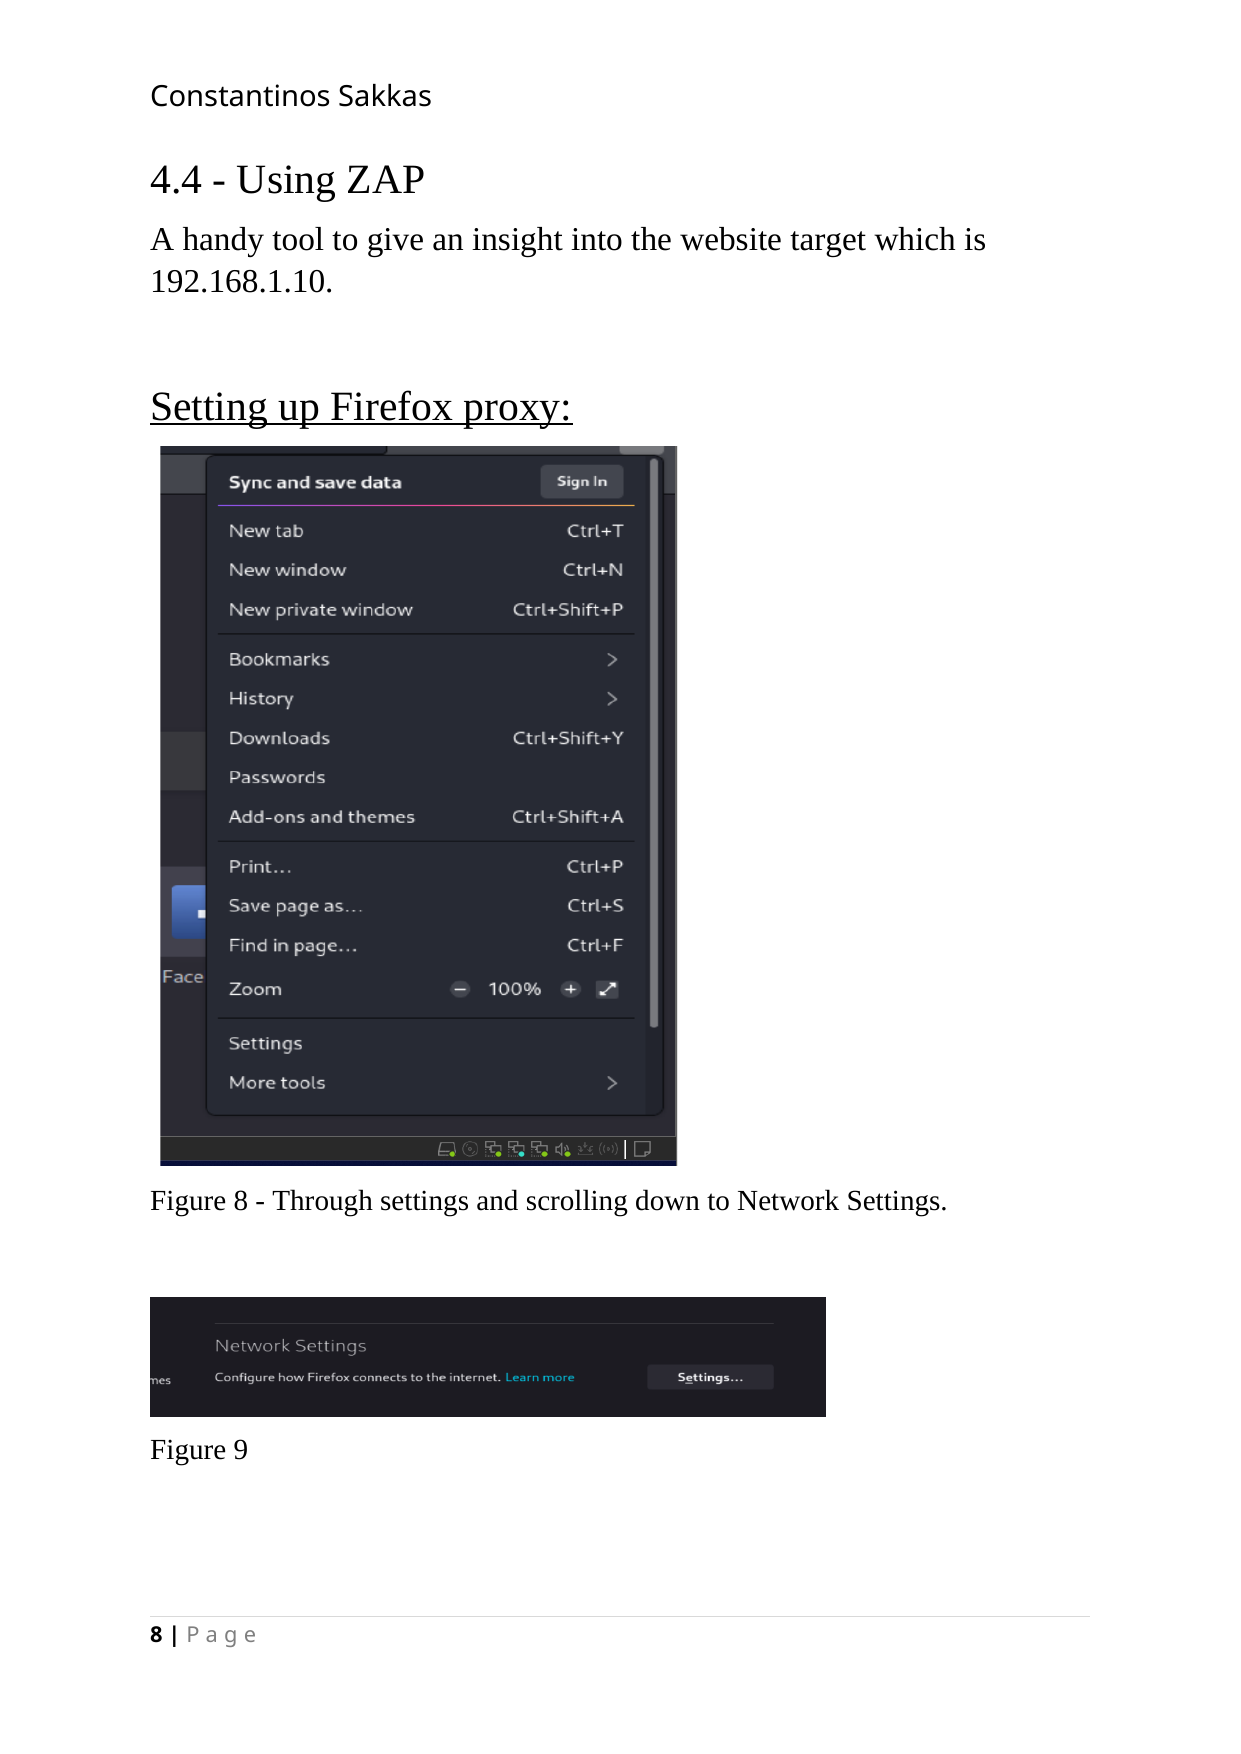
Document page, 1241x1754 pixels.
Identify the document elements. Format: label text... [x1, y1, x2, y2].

text Figure 8 - Through settings and scrolling down to Network Settings. [150, 1183, 1090, 1216]
picture [160, 446, 678, 1166]
text A handy tool to give an insight into the website target which is 192.168.1.10. [150, 219, 1090, 300]
picture [150, 1297, 826, 1417]
text Setting up Firefox proxy: [150, 381, 1090, 429]
text Figure 9 [150, 1432, 1090, 1466]
text 4.4 - Using ZAP [150, 154, 1090, 202]
